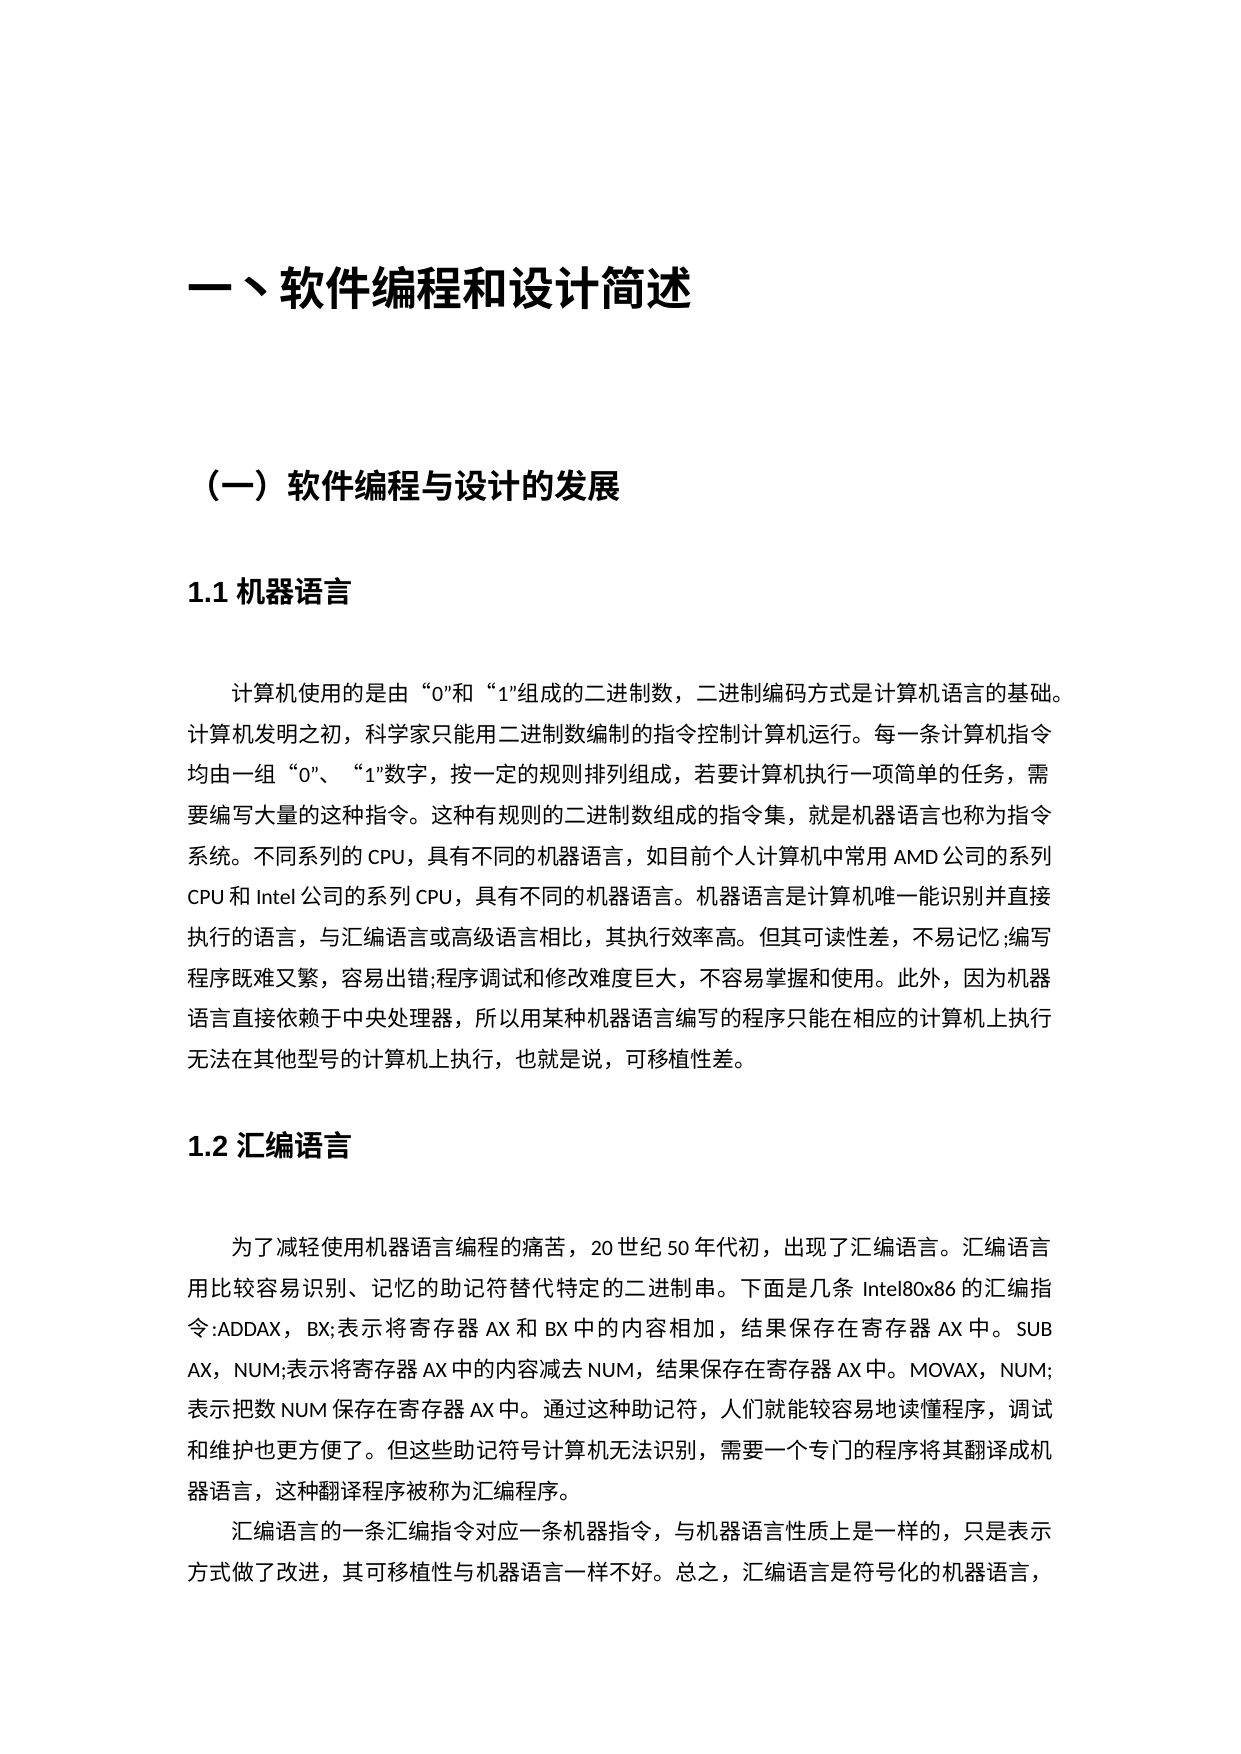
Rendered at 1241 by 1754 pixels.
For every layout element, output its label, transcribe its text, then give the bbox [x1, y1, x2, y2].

subtitle 软件编程与设计的发展 [187, 451, 1053, 516]
subtitle 一丶软件编程和设计简述 [187, 237, 1053, 334]
text 为了减轻使用机器语言编程的痛苦，20世纪50年代初，出现了汇编语言。汇编语言用比较容易识别、记忆的助记符替代特定的二进制串。下面是几条Intel80x86的汇编指令:ADDAX，BX;表示将寄存器AX和BX中的内容相加，结果保存在寄存器AX中。SUB AX，NUM;表示将寄存器AX中的内容减去NUM，结果保存在寄存器AX中。MOVAX，NUM;表示把数NUM保存在寄存器AX中。通过这种助记符，人们就能较容易地读懂程序，调试和维护也更方便了。但这些助记符号计算机无法识别，需要一个专门的程序将其翻译成机器语言，这种翻译程序被称为汇编程序。 [187, 1229, 1053, 1506]
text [187, 1514, 1053, 1587]
text 计算机使用的是由“0”和“1”组成的二进制数，二进制编码方式是计算机语言的基础。计算机发明之初，科学家只能用二进制数编制的指令控制计算机运行。每一条计算机指令均由一组“0”、“1”数字，按一定的规则排列组成，若要计算机执行一项简单的任务，需要编写大量的这种指令。这种有规则的二进制数组成的指令集，就是机器语言也称为指令系统。不同系列的CPU，具有不同的机器语言，如目前个人计算机中常用AMD公司的系列CPU和Intel公司的系列CPU，具有不同的机器语言。机器语言是计算机唯一能识别并直接执行的语言，与汇编语言或高级语言相比，其执行效率高。但其可读性差，不易记忆;编写程序既难又繁，容易出错;程序调试和修改难度巨大，不容易掌握和使用。此外，因为机器语言直接依赖于中央处理器，所以用某种机器语言编写的程序只能在相应的计算机上执行，无法在其他型号的计算机上执行，也就是说，可移植性差。 [187, 676, 1053, 1074]
subtitle 汇编语言 [187, 1111, 1053, 1176]
subtitle 机器语言 [187, 557, 1053, 622]
